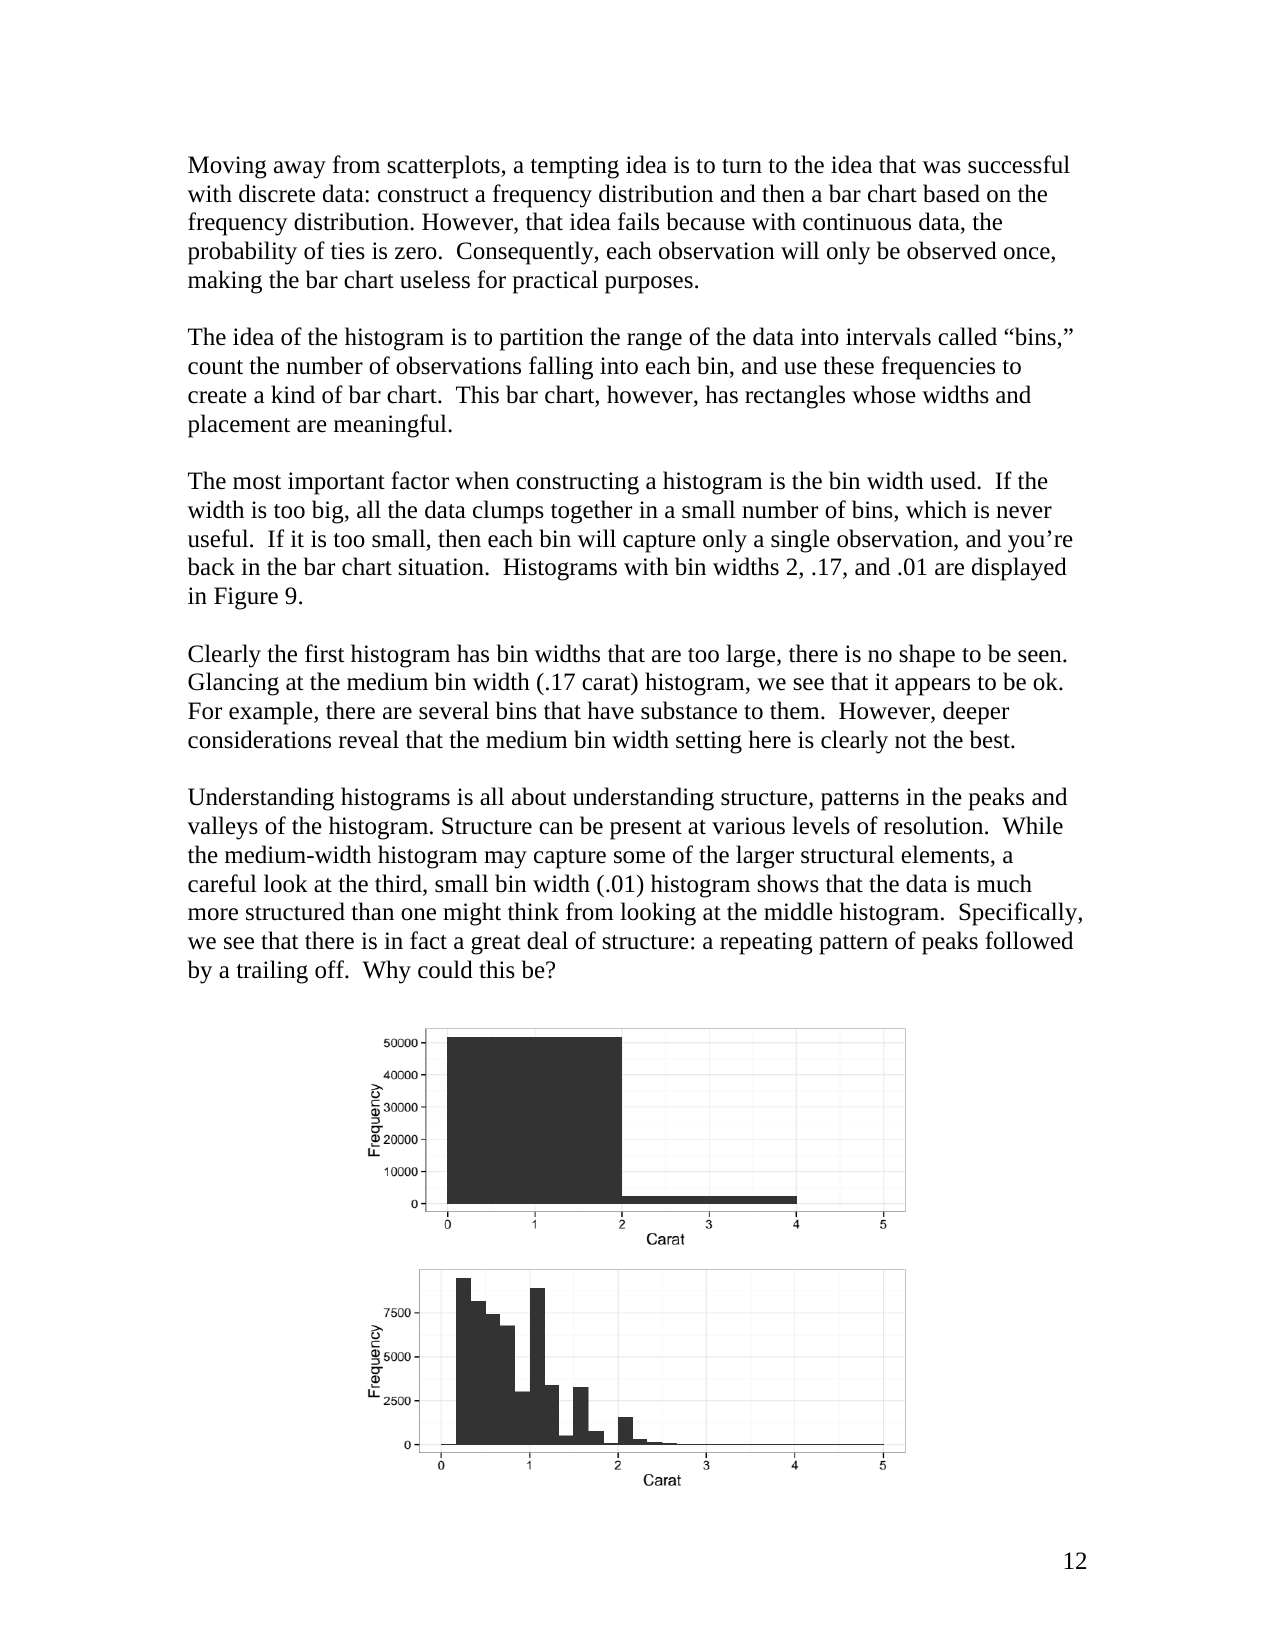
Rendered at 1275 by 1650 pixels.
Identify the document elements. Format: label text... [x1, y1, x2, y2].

text Clearly the first histogram has bin widths that are too large, there is no shape to be seen. Glancing at the medium bin width (.17 carat) histogram, we see that it appears to be ok. For example, there are several bins that have substance to them. However, deeper considerations reveal that the medium bin width setting here is clearly not the best. [187, 639, 1087, 754]
text Understanding histograms is all about understanding structure, patterns in the peaks and valleys of the histogram. Structure can be present at various levels of resolution. While the medium-width histogram may capture some of the larger structural elements, a careful look at the third, small bin width (.01) histogram shows that the data is much more structured than one might think from looking at the middle histogram. Specifically, we see that there is in fact a great deal of structure: a repeating pattern of peaks followed by a trailing off. Why could this be? [187, 782, 1087, 984]
text The idea of the histogram is to partition the range of the data into intervals called “bins,” count the number of observations falling into each bin, and use these frequencies to create a kind of bar chart. This bar chart, however, has rectangles whose widths and placement are meaningful. [187, 322, 1087, 437]
text The most important factor when constructing a histogram is the bin width used. If the width is too big, all the data clumps together in a small number of bins, which is never useful. If it is too small, then each bin will capture only a single observation, and you’re back in the bar chart situation. Histograms with bin widths 2, .17, and .01 are displayed in Figure 9. [187, 466, 1087, 610]
text Moving away from scatterplots, a tempting idea is to turn to the idea that was successful with discrete data: construct a frequency distribution and then a bar chart based on the frequency distribution. However, that idea fails because with continuous data, the probability of ties is zero. Consequently, each observation will only be observed once, making the bar chart useless for practical purposes. [187, 150, 1087, 294]
